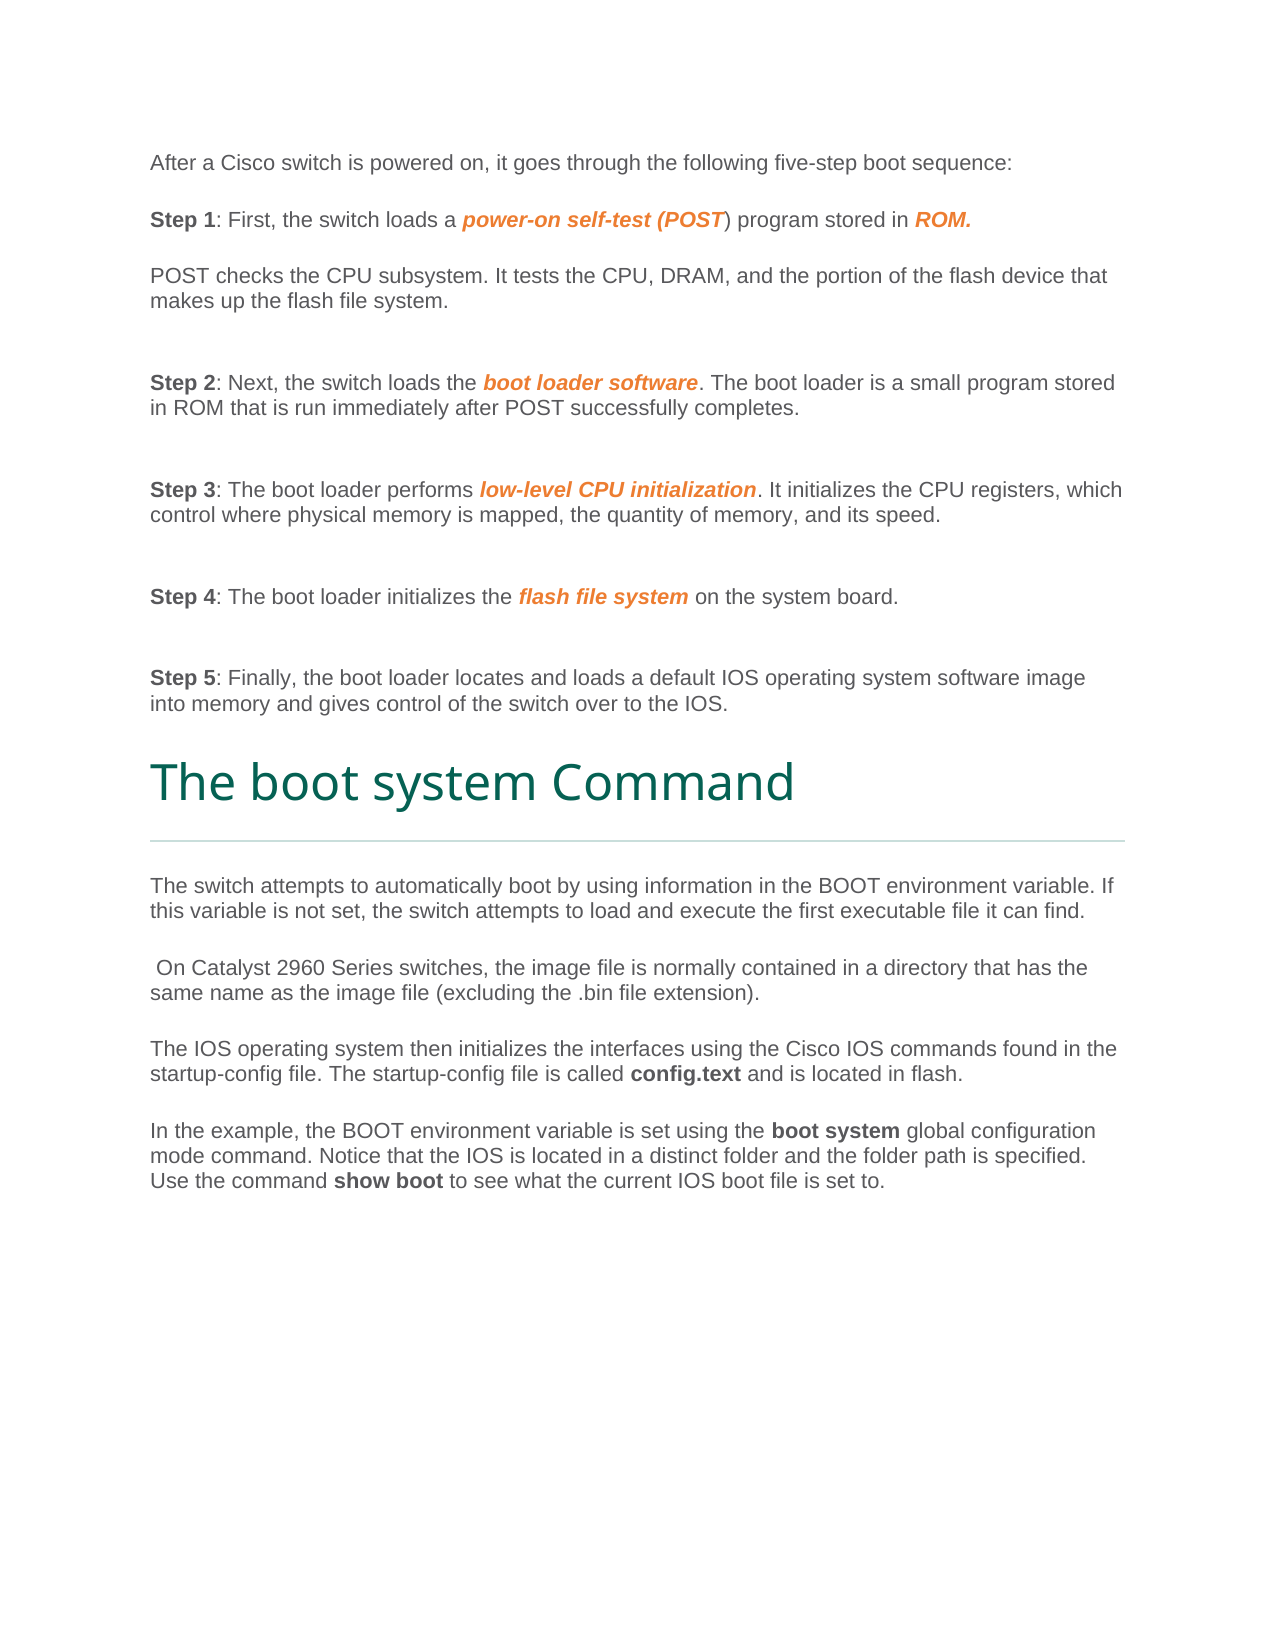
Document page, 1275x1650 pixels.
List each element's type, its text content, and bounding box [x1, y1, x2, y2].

subtitle The boot system Command [150, 747, 1125, 840]
text Step 5: Finally, the boot loader locates and loads a default IOS operating system software image into memory and gives control of the switch over to the IOS. [150, 640, 1125, 716]
text In the example, the BOOT environment variable is set using the boot system global configuration mode command. Notice that the IOS is located in a distinct folder and the folder path is specified. Use the command show boot to see what the current IOS boot file is set to. [150, 1118, 1125, 1193]
text Step 1: First, the switch loads a power-on self-test (POST) program stored in ROM. [150, 206, 1125, 232]
text The switch attempts to automatically boot by using information in the BOOT environment variable. If this variable is not set, the switch attempts to load and execute the first executable file it can find. [150, 873, 1125, 923]
text On Catalyst 2960 Series switches, the image file is normally contained in a directory that has the same name as the image file (excluding the .bin file extension). [150, 954, 1125, 1005]
text POST checks the CPU subsystem. It tests the CPU, DRAM, and the portion of the flash device that makes up the flash file system. [150, 263, 1125, 313]
text Step 4: The boot loader initializes the flash file system on the system board. [150, 558, 1125, 609]
text Step 3: The boot loader performs low-level CPU initialization. It initializes the CPU registers, which control where physical memory is mapped, the quantity of memory, and its speed. [150, 451, 1125, 527]
text The IOS operating system then initializes the interfaces using the Cisco IOS commands found in the startup-config file. The startup-config file is called config.text and is located in flash. [150, 1036, 1125, 1087]
text Step 2: Next, the switch loads the boot loader software. The boot loader is a small program stored in ROM that is run immediately after POST successfully completes. [150, 344, 1125, 420]
text After a Cisco switch is powered on, it goes through the following five-step boot sequence: [150, 150, 1125, 175]
